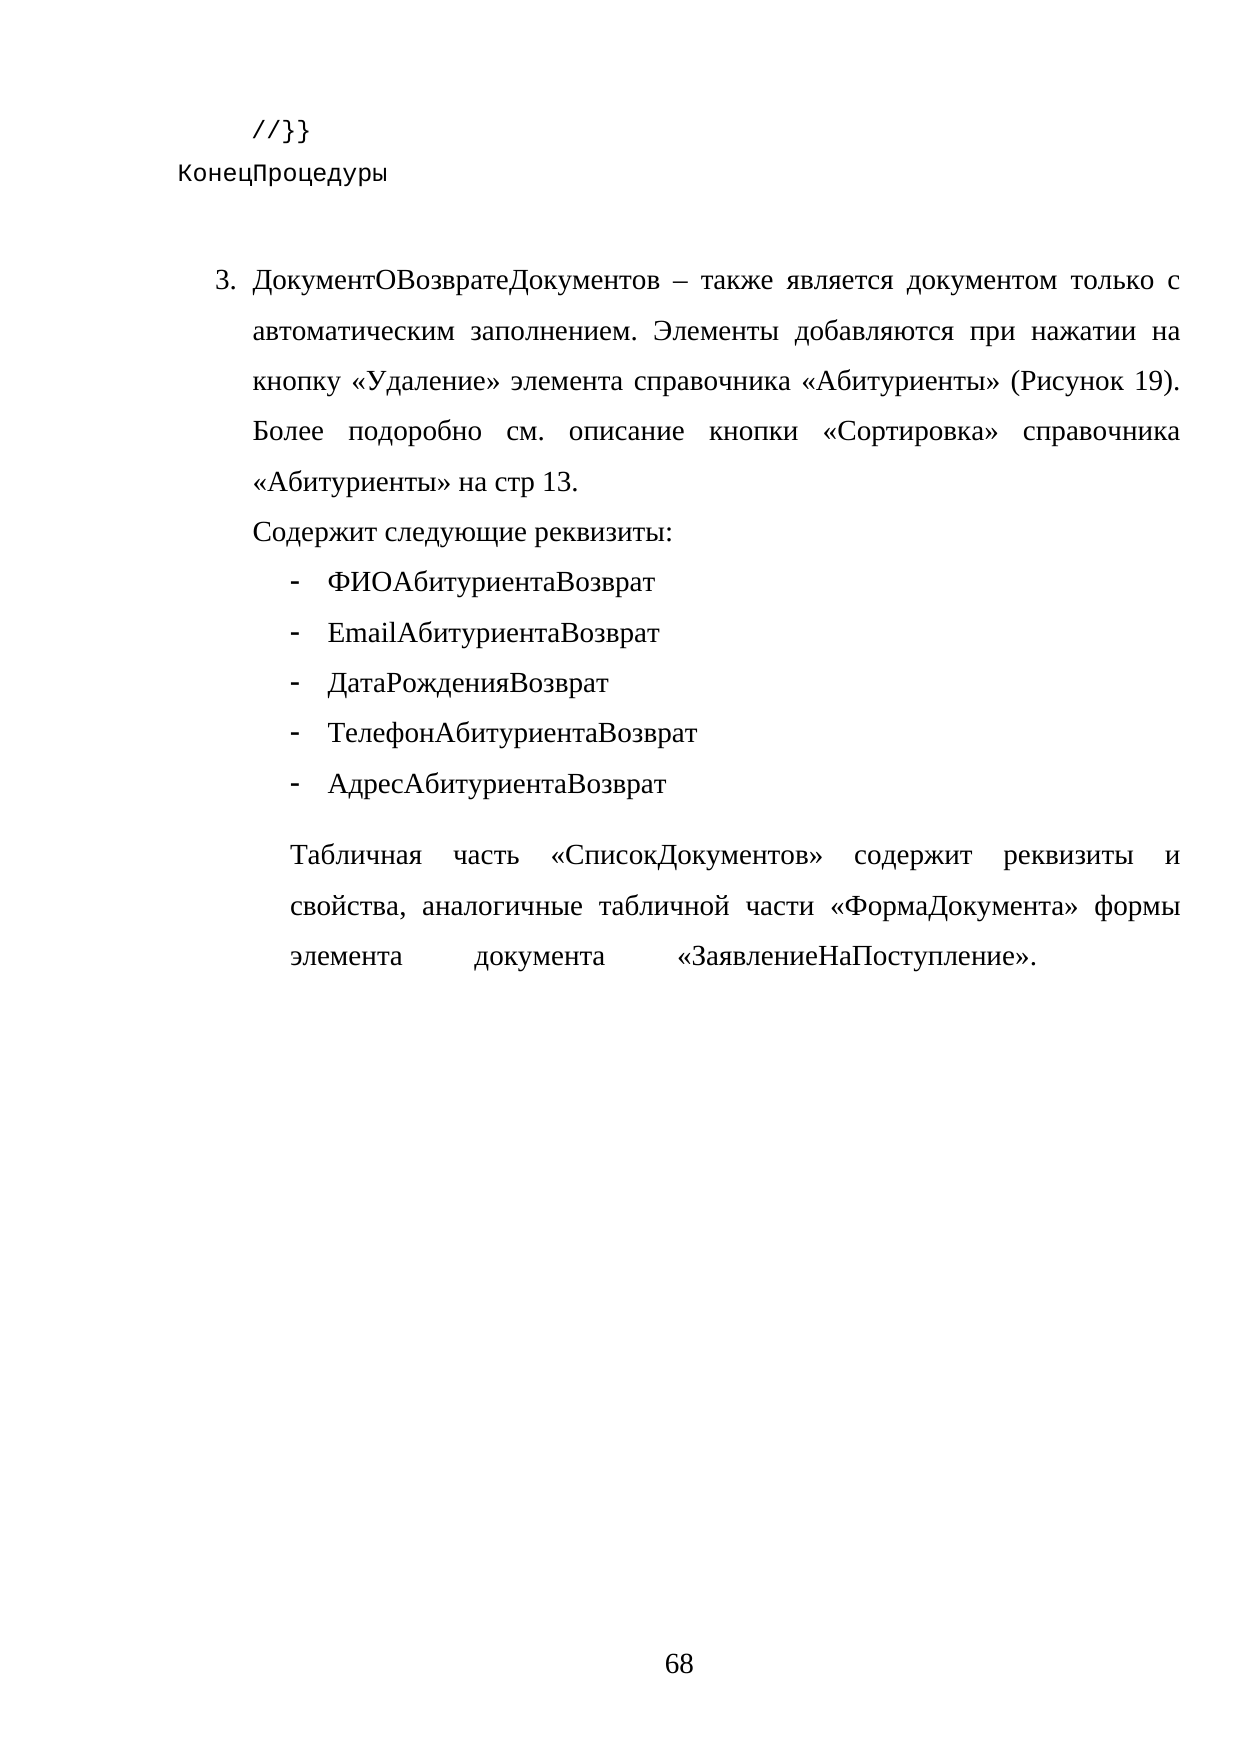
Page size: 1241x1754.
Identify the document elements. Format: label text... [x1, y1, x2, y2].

list Содержит следующие реквизиты: [252, 514, 1181, 548]
list ФИОАбитуриентаВозврат [290, 564, 1181, 598]
list EmailАбитуриентаВозврат [290, 615, 1181, 648]
list АдресАбитуриентаВозврат [290, 766, 1181, 800]
text //}} [177, 118, 1181, 146]
text Табличная часть «СписокДокументов» содержит реквизиты и свойства, аналогичные табличной части «ФормаДокумента» формы элемента документа «ЗаявлениеНаПоступление». [290, 837, 1181, 1022]
text КонецПроцедуры [177, 161, 1181, 189]
list ТелефонАбитуриентаВозврат [290, 716, 1181, 749]
list ДатаРожденияВозврат [290, 665, 1181, 699]
list ДокументОВозвратеДокументов – также является документом только с автоматическим заполнением. Элементы добавляются при нажатии на кнопку «Удаление» элемента справочника «Абитуриенты» (Рисунок 19). Более подоробно см. описание кнопки «Сортировка» справочника «Абитуриенты» на стр 13. [215, 262, 1181, 497]
